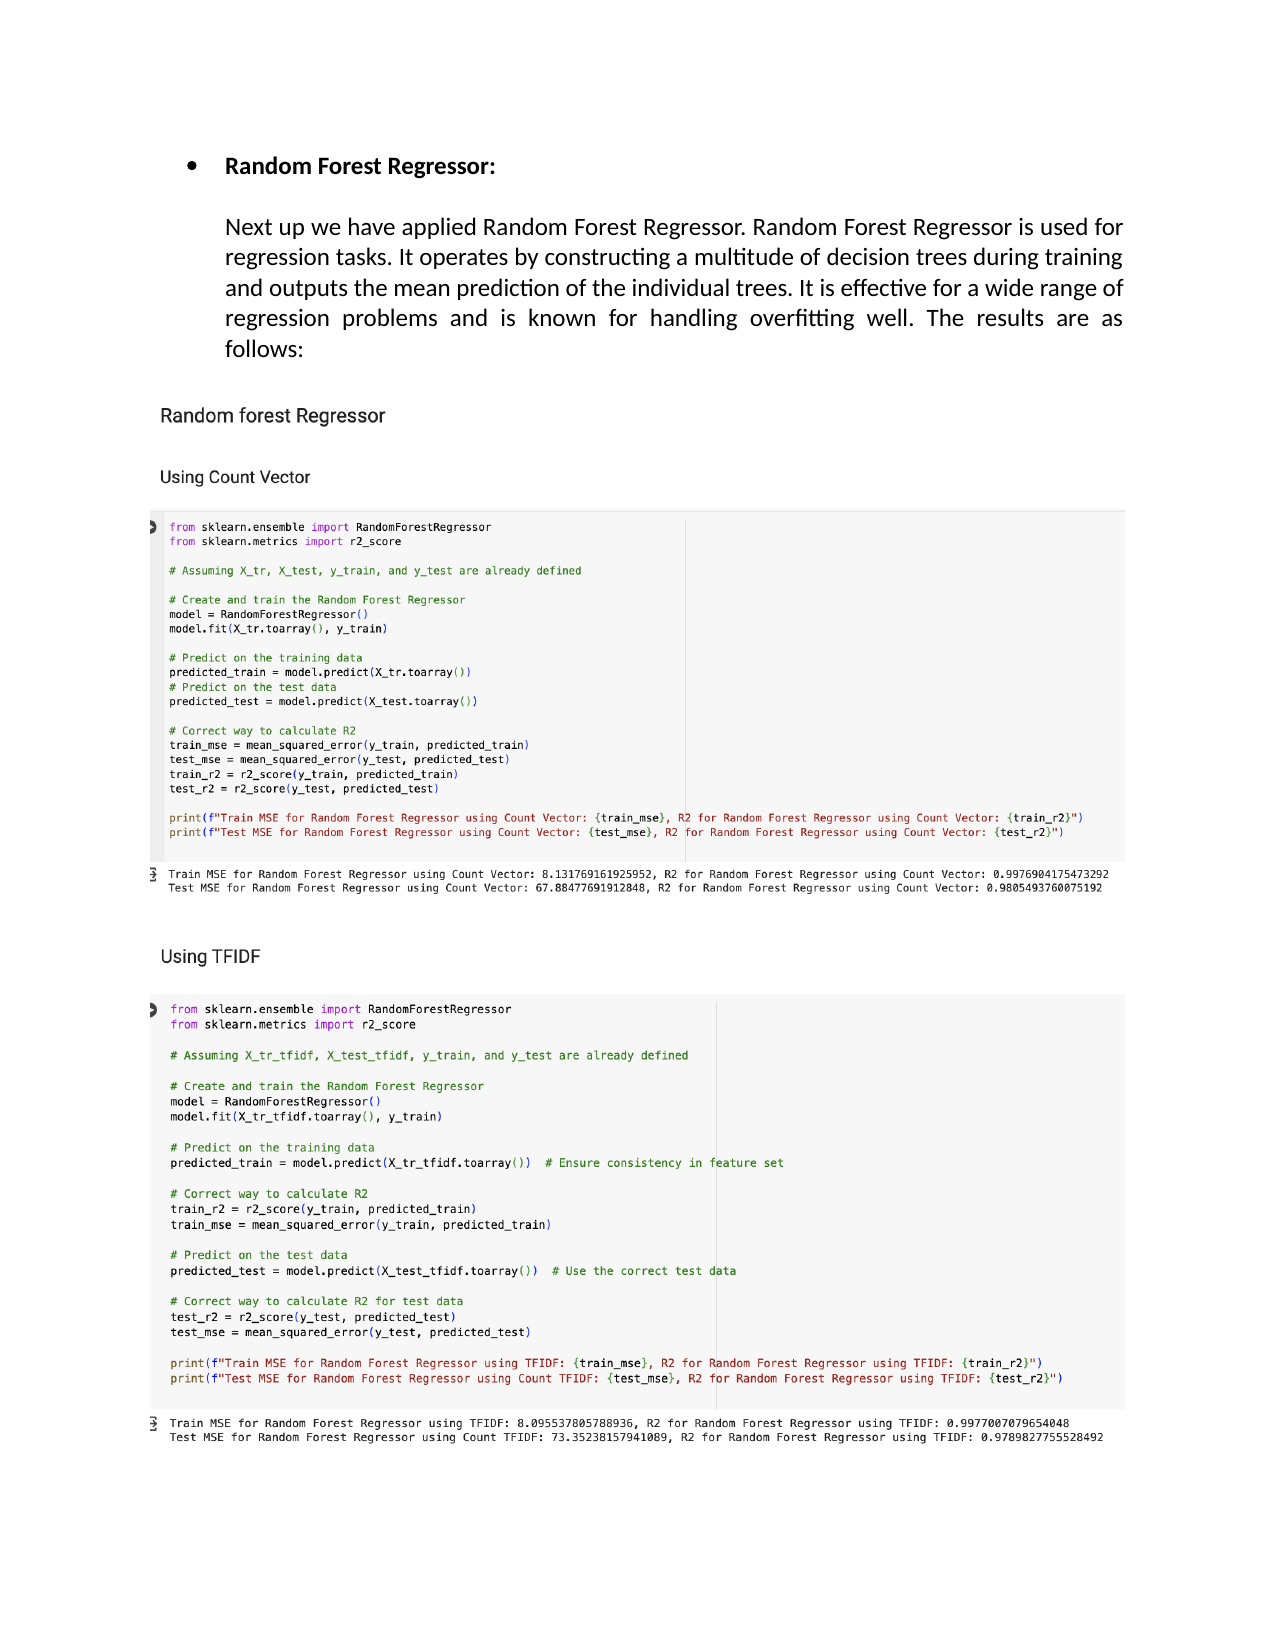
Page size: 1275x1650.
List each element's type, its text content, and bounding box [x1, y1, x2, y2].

picture [150, 394, 1125, 900]
text Next up we have applied Random Forest Regressor. Random Forest Regressor is used for regression tasks. It operates by constructing a multitude of decision trees during training and outputs the mean prediction of the individual trees. It is effective for a wide range of regression problems and is known for handling overfitting well. The results are as follows: [225, 211, 1125, 364]
picture [150, 940, 1125, 1461]
list Random Forest Regressor: [187, 150, 1125, 181]
